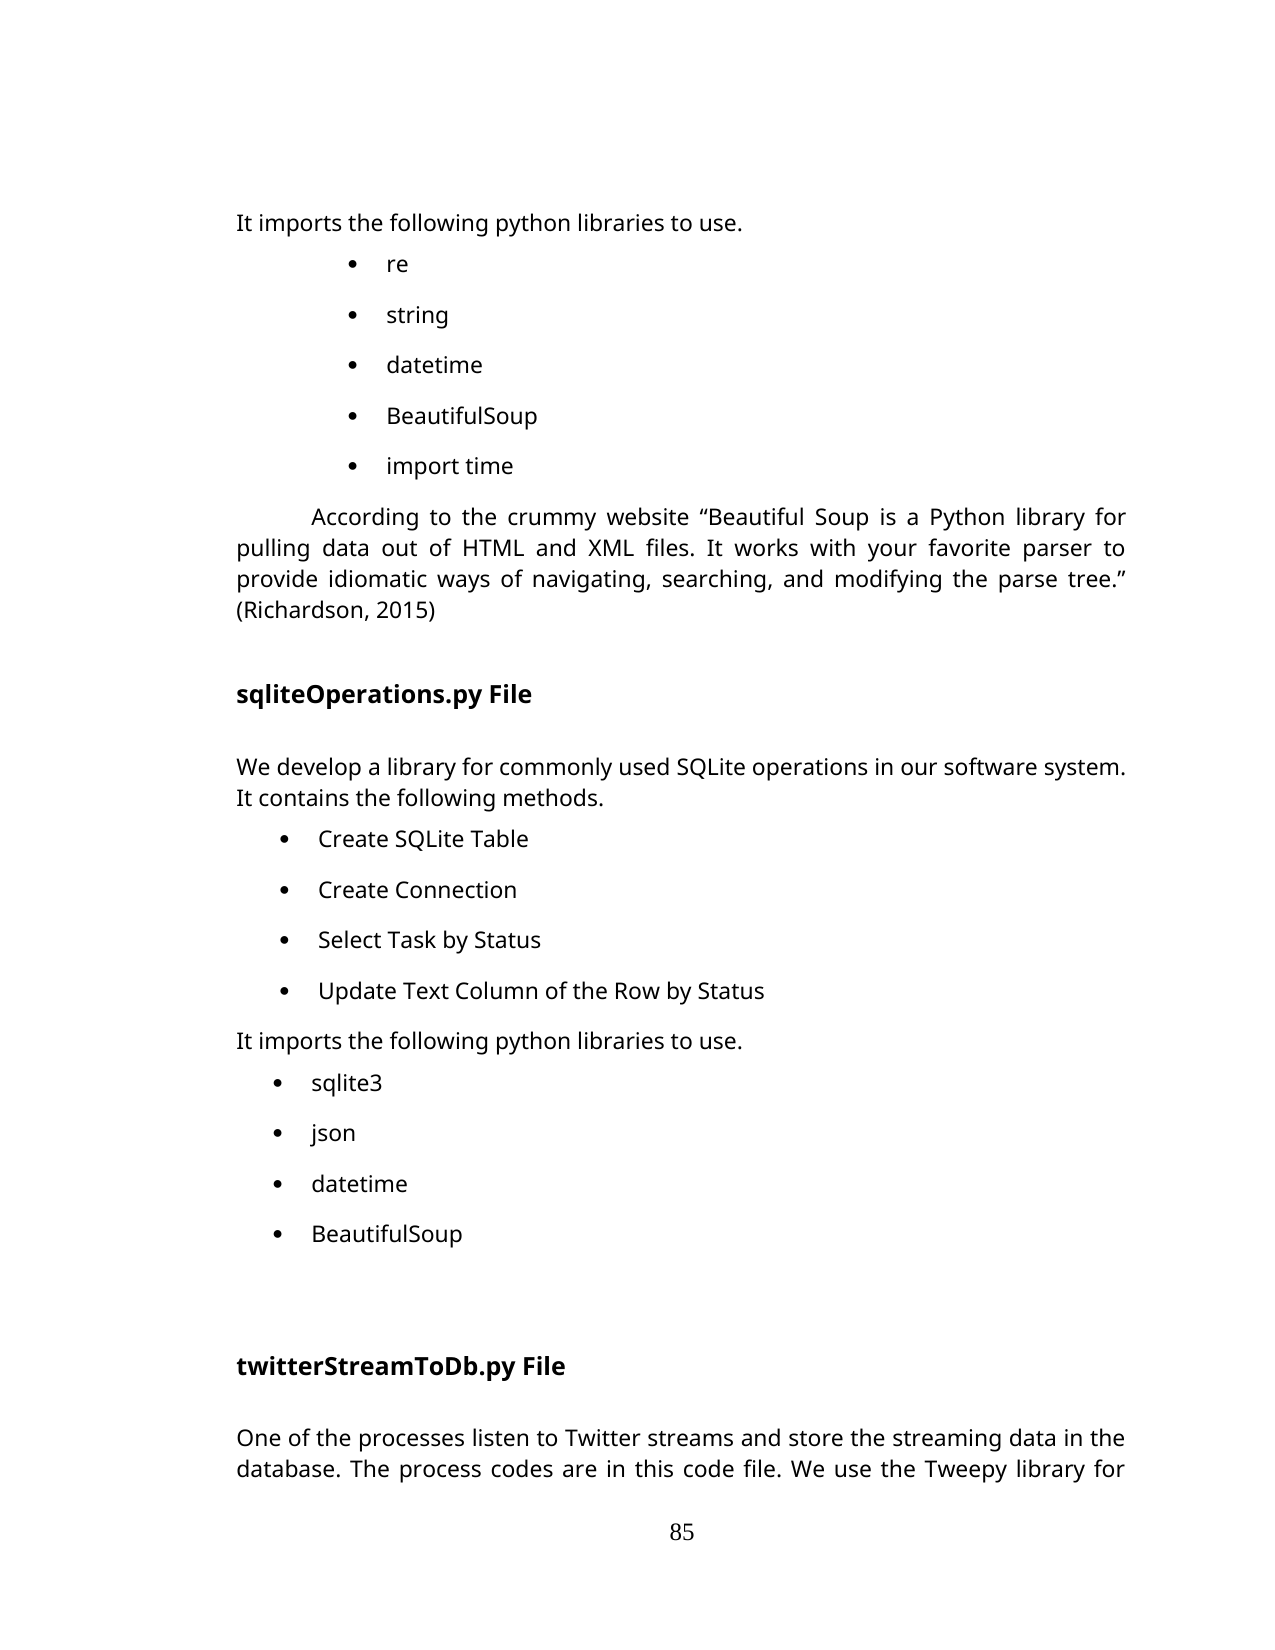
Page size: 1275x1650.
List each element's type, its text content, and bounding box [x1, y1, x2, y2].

list string [349, 299, 1127, 330]
list BeautifulSoup [274, 1218, 1127, 1249]
list Select Task by Status [280, 924, 1127, 955]
list import time [349, 450, 1127, 481]
list Create SQLite Table [280, 823, 1127, 854]
list datetime [349, 349, 1127, 381]
text It imports the following python libraries to use. [236, 207, 1127, 238]
list Update Text Column of the Row by Status [280, 974, 1127, 1006]
list datetime [274, 1167, 1127, 1199]
list Create Connection [280, 874, 1127, 905]
text According to the crummy website “Beautiful Soup is a Python library for pulling data out of HTML and XML files. It works with your favorite parser to provide idiomatic ways of navigating, searching, and modifying the parse tree.” (Richardson, 2015) [236, 501, 1127, 626]
text We develop a library for commonly used SQLite operations in our software system. It contains the following methods. [236, 750, 1127, 813]
list twitterStreamToDb.py File [236, 1349, 1127, 1383]
list json [274, 1117, 1127, 1148]
text It imports the following python libraries to use. [236, 1025, 1127, 1056]
list BeautifulSoup [349, 400, 1127, 431]
list re [349, 248, 1127, 280]
list sqlite3 [274, 1067, 1127, 1098]
list sqliteOperations.py File [236, 677, 1127, 711]
